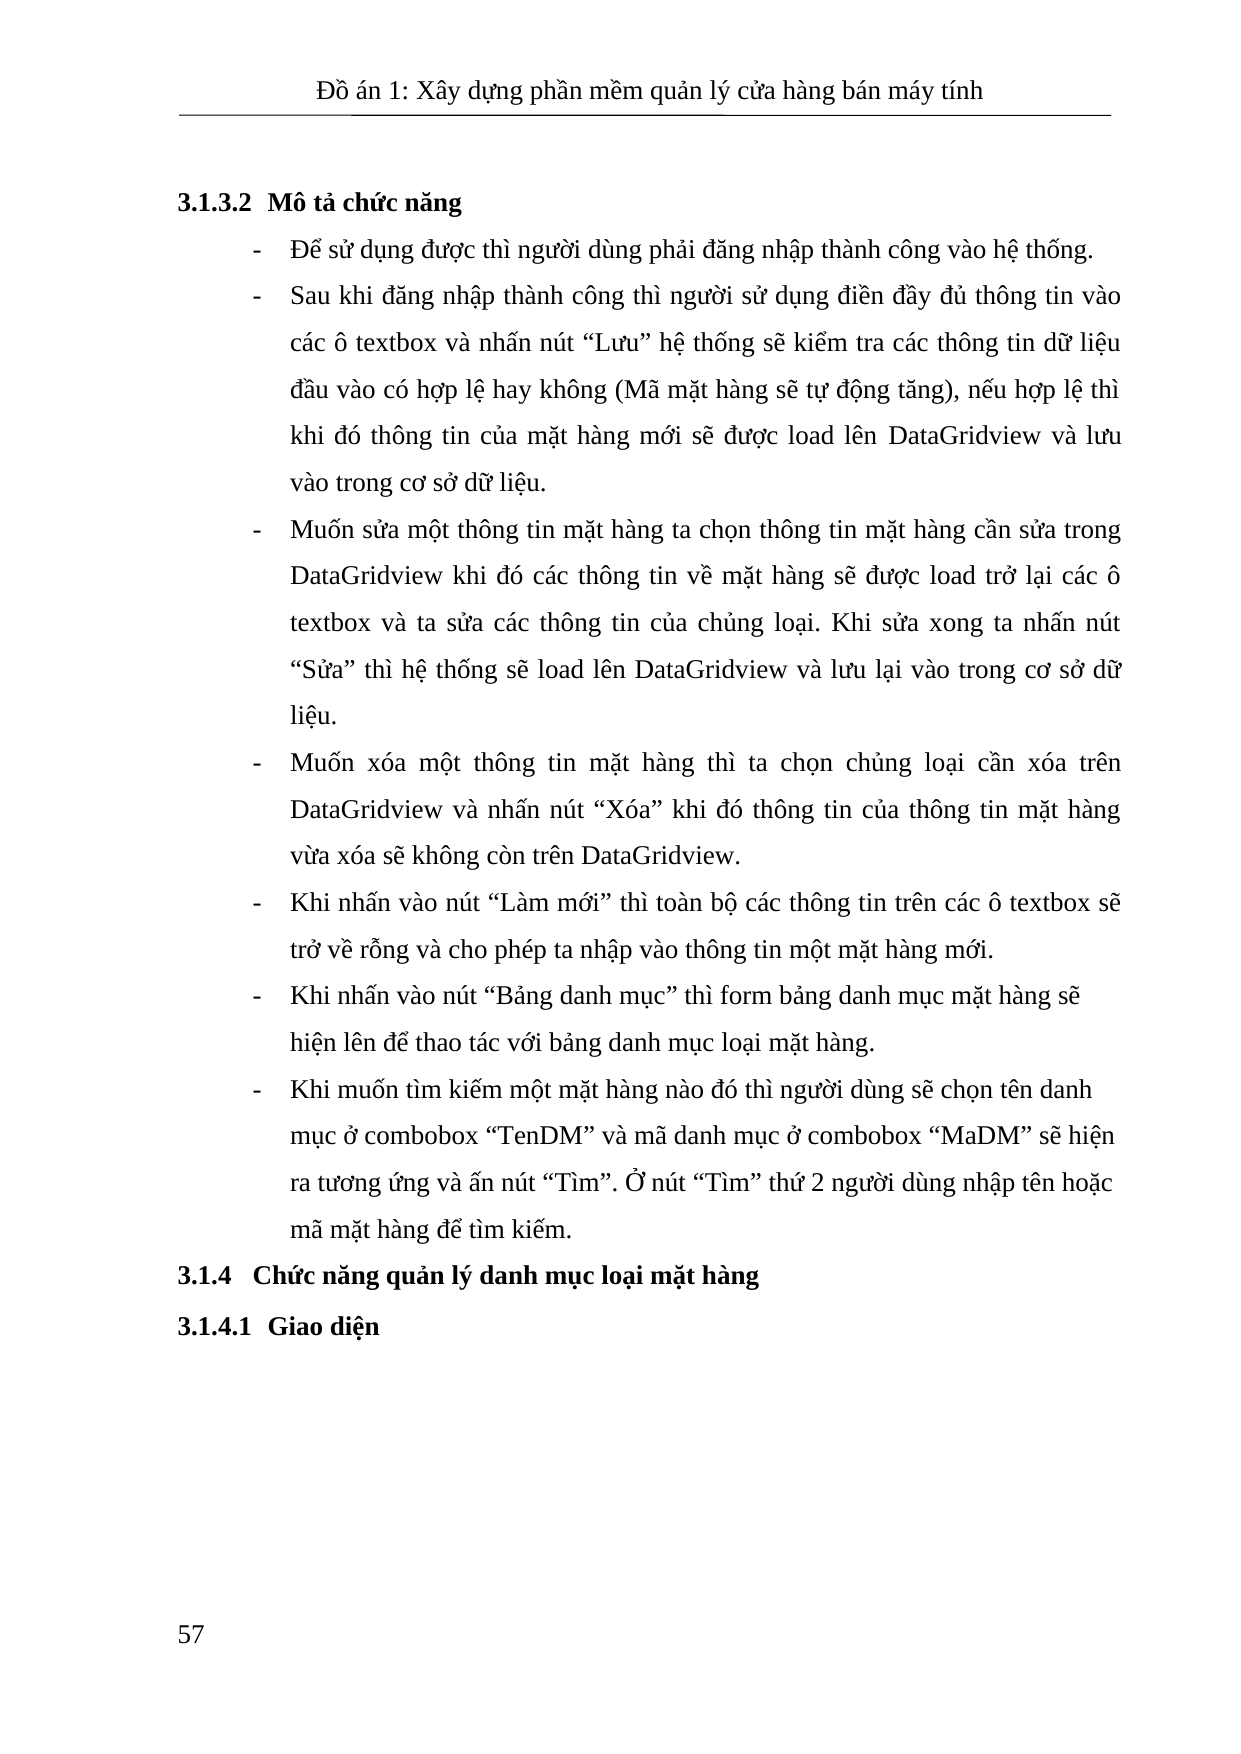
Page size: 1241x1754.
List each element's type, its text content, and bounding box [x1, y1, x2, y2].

list Sau khi đăng nhập thành công thì người sử dụng điền đầy đủ thông tin vào các ô textbox và nhấn nút “Lưu” hệ thống sẽ kiểm tra các thông tin dữ liệu đầu vào có hợp lệ hay không (Mã mặt hàng sẽ tự động tăng), nếu hợp lệ thì khi đó thông tin của mặt hàng mới sẽ được load lên DataGridview và lưu vào trong cơ sở dữ liệu. [252, 279, 1122, 497]
list Khi nhấn vào nút “Bảng danh mục” thì form bảng danh mục mặt hàng sẽ hiện lên để thao tác với bảng danh mục loại mặt hàng. [252, 979, 1122, 1057]
list Khi muốn tìm kiếm một mặt hàng nào đó thì người dùng sẽ chọn tên danh mục ở combobox “TenDM” và mã danh mục ở combobox “MaDM” sẽ hiện ra tương ứng và ấn nút “Tìm”. Ở nút “Tìm” thứ 2 người dùng nhập tên hoặc mã mặt hàng để tìm kiếm. [252, 1073, 1122, 1244]
list Muốn xóa một thông tin mặt hàng thì ta chọn chủng loại cần xóa trên DataGridview và nhấn nút “Xóa” khi đó thông tin của thông tin mặt hàng vừa xóa sẽ không còn trên DataGridview. [252, 746, 1122, 871]
subtitle Chức năng quản lý danh mục loại mặt hàng [177, 1259, 1122, 1291]
subtitle Mô tả chức năng [177, 186, 1122, 217]
list Khi nhấn vào nút “Làm mới” thì toàn bộ các thông tin trên các ô textbox sẽ trở về rỗng và cho phép ta nhập vào thông tin một mặt hàng mới. [252, 886, 1122, 964]
list Muốn sửa một thông tin mặt hàng ta chọn thông tin mặt hàng cần sửa trong DataGridview khi đó các thông tin về mặt hàng sẽ được load trở lại các ô textbox và ta sửa các thông tin của chủng loại. Khi sửa xong ta nhấn nút “Sửa” thì hệ thống sẽ load lên DataGridview và lưu lại vào trong cơ sở dữ liệu. [252, 513, 1122, 731]
subtitle Giao diện [177, 1310, 1122, 1341]
list Để sử dụng được thì người dùng phải đăng nhập thành công vào hệ thống. [252, 233, 1122, 264]
